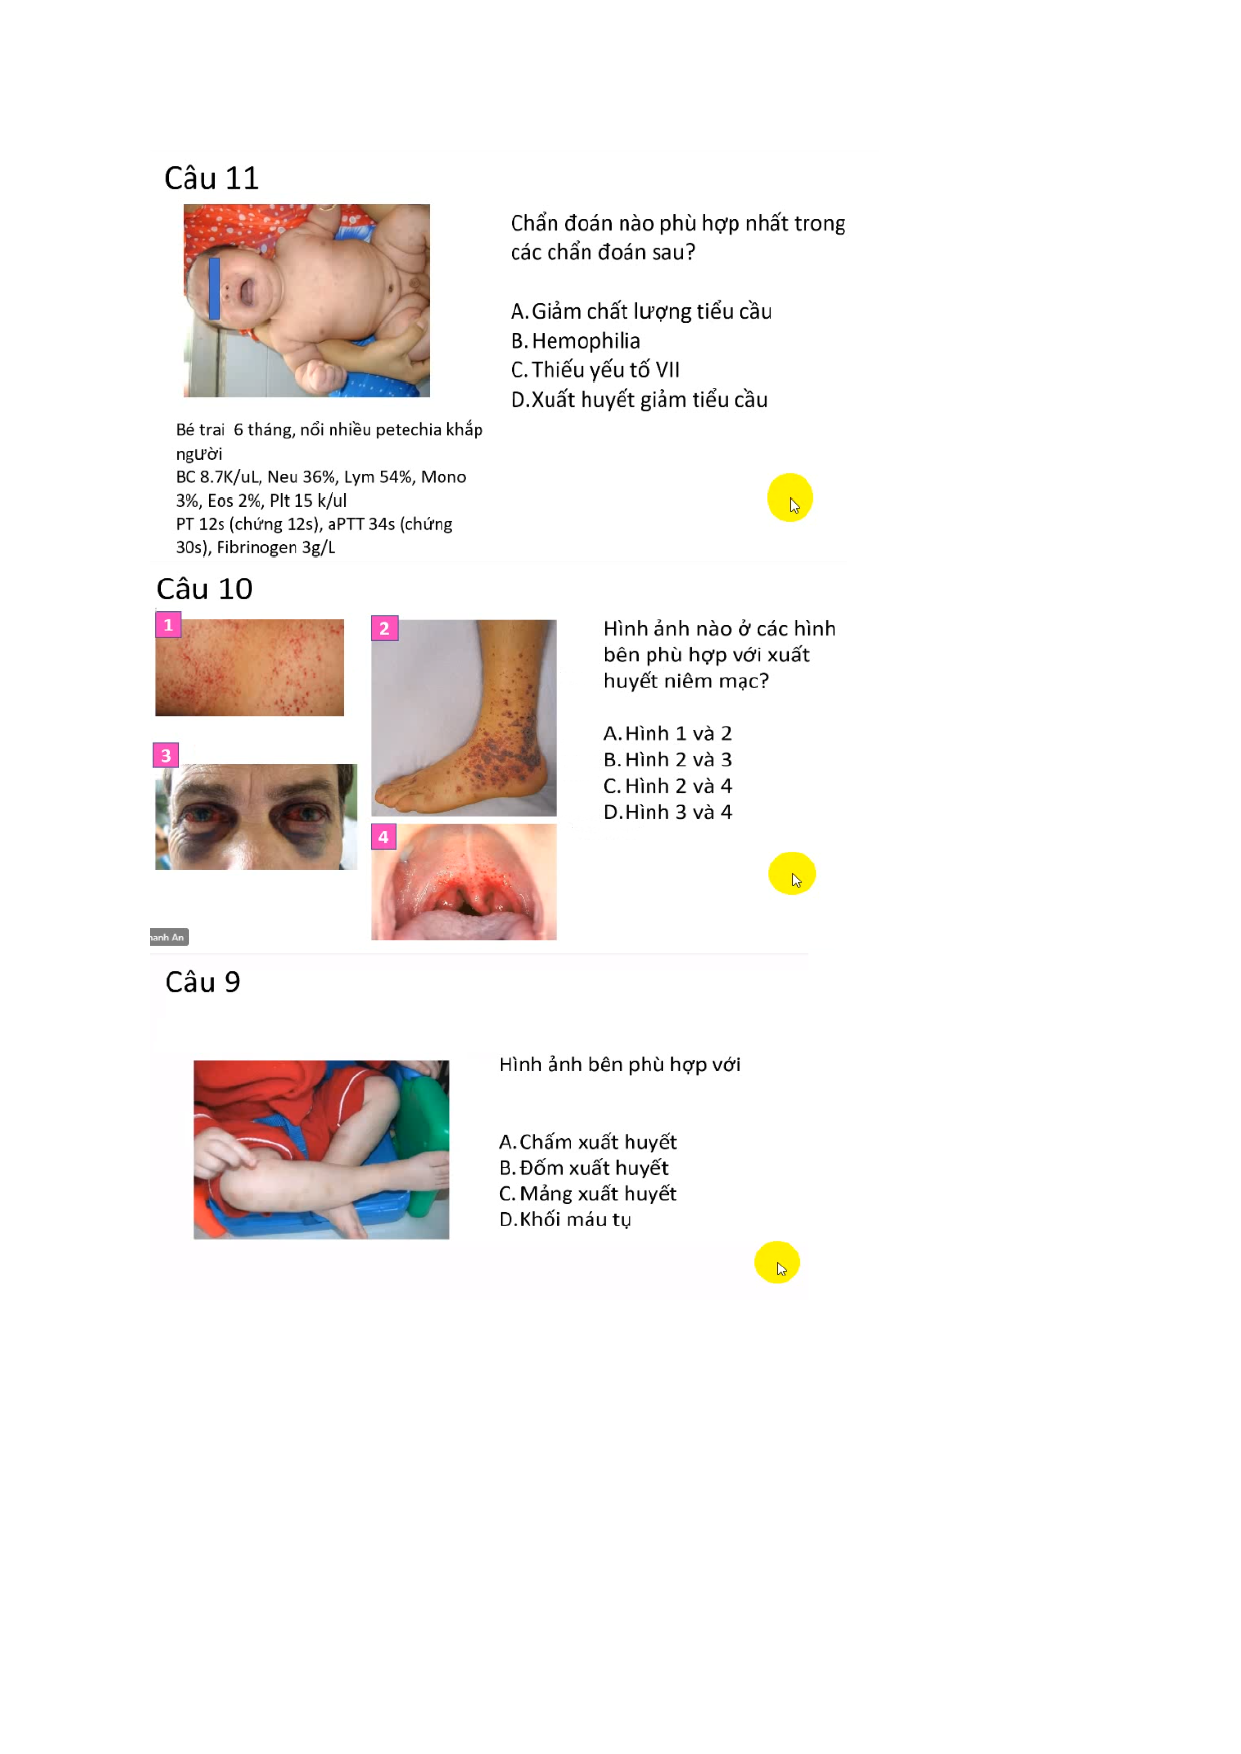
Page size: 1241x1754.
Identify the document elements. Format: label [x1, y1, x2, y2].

picture [150, 953, 809, 1300]
picture [150, 150, 880, 558]
picture [150, 561, 847, 950]
